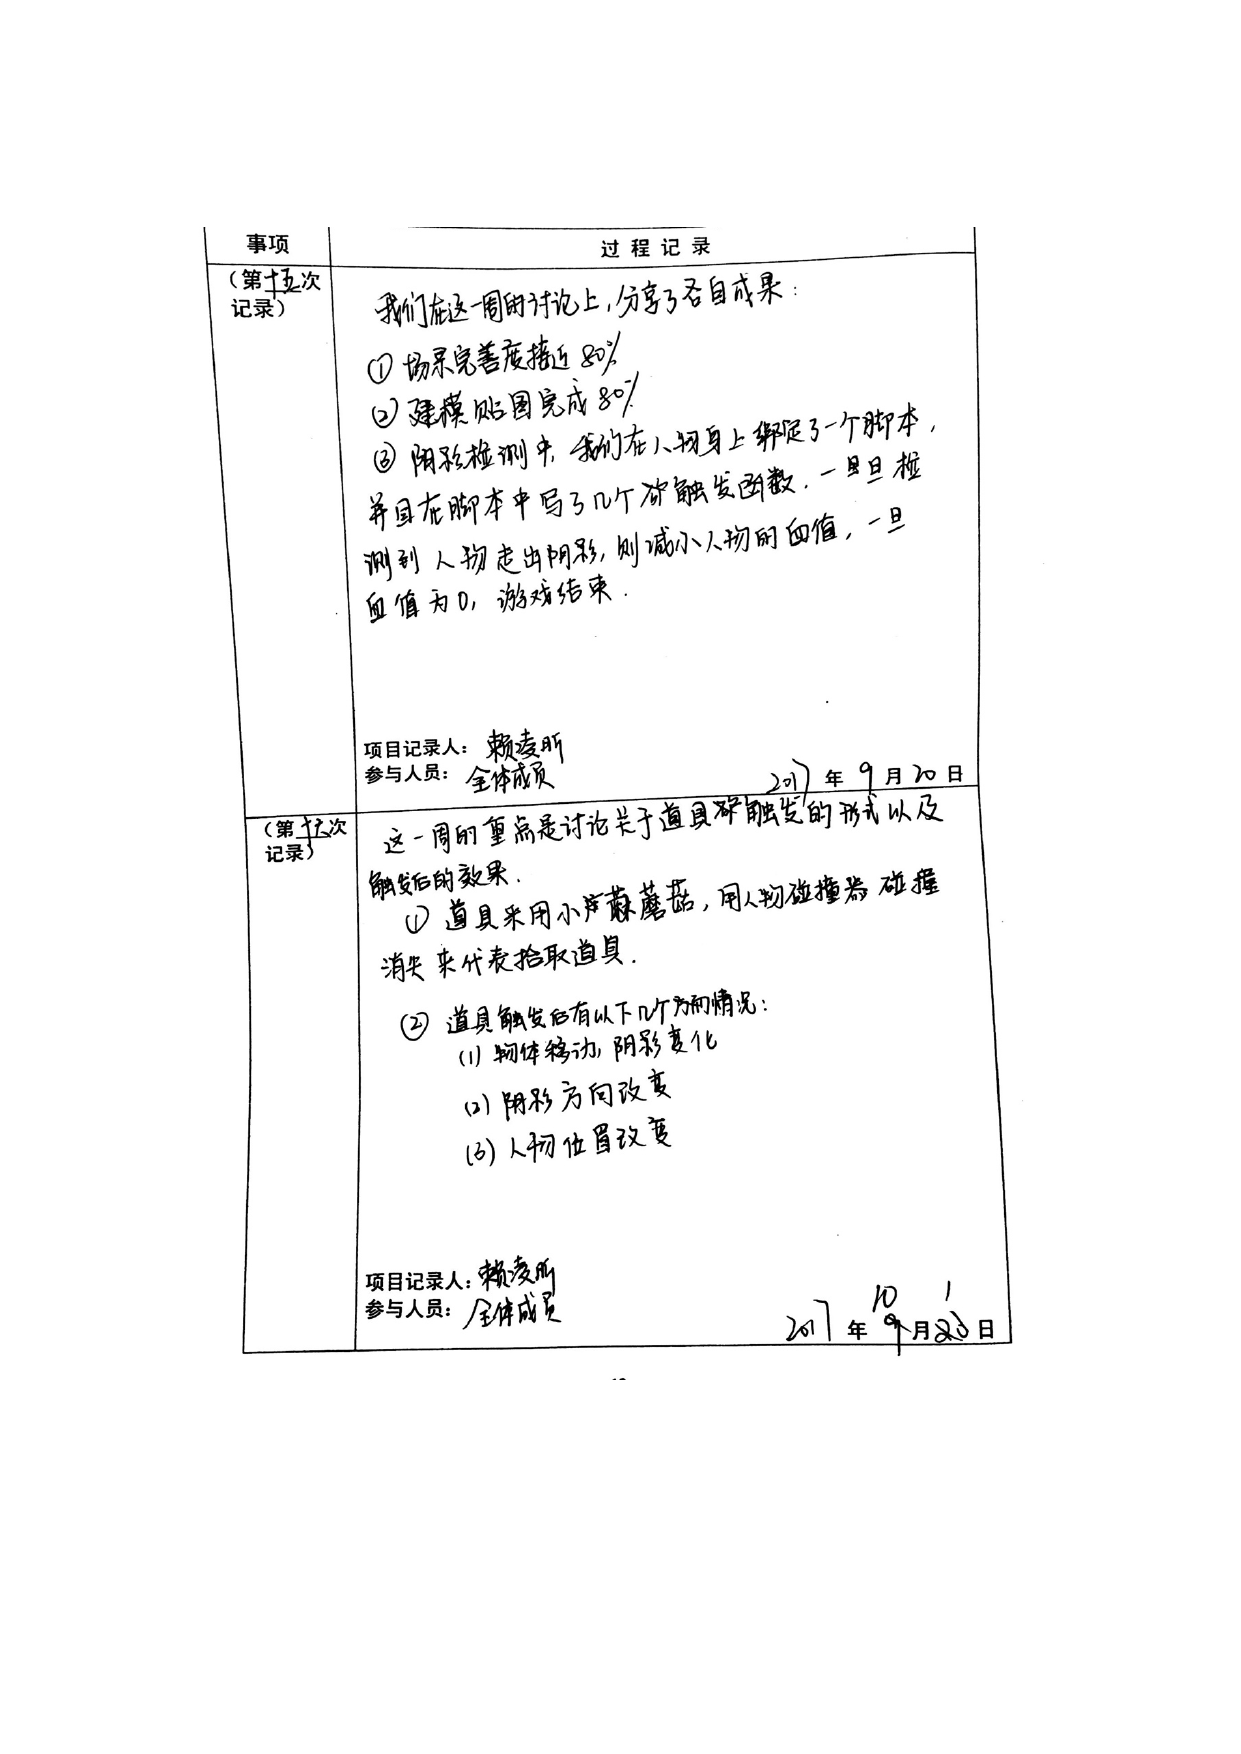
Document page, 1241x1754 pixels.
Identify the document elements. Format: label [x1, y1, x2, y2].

picture [187, 227, 1053, 1380]
